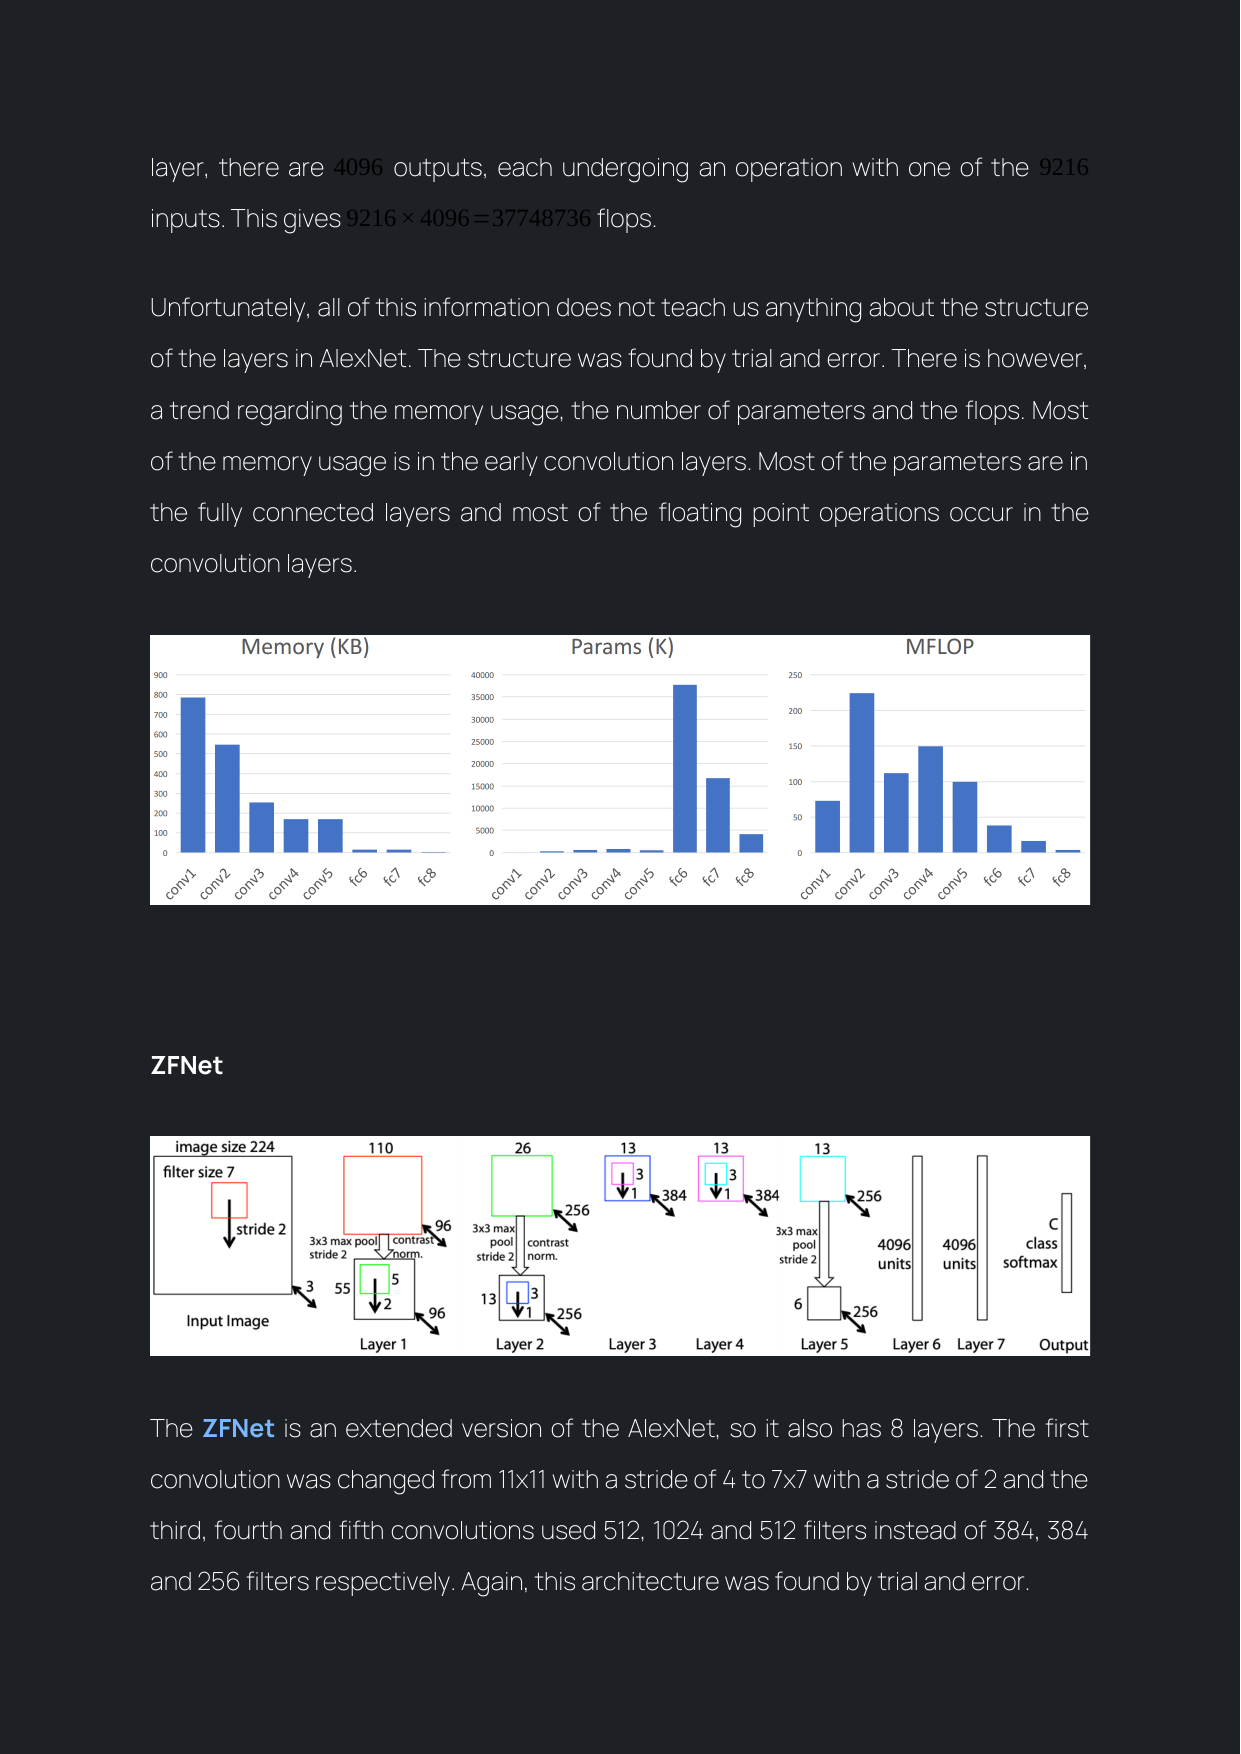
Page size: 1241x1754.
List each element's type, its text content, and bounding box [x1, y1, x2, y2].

picture [150, 635, 1091, 905]
text Unfortunately, all of this information does not teach us anything about the structure of the layers in AlexNet. The structure was found by trial and error. There is however, a trend regarding the memory usage, the number of parameters and the flops. Most of the memory usage is in the early convolution layers. Most of the parameters are in the fully connected layers and most of the floating point operations occur in the convolution layers. [150, 290, 1090, 580]
text The ZFNet is an extended version of the AlexNet, so it also has 8 layers. The first convolution was changed from 11x11 with a stride of 4 to 7x7 with a stride of 2 and the third, fourth and fifth convolutions used 512, 1024 and 512 filters instead of 384, 384 and 256 filters respectively. Again, this architecture was found by trial and error. [150, 1410, 1090, 1598]
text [150, 150, 1090, 235]
picture [150, 1136, 1091, 1356]
subtitle ZFNet [150, 1047, 1090, 1082]
